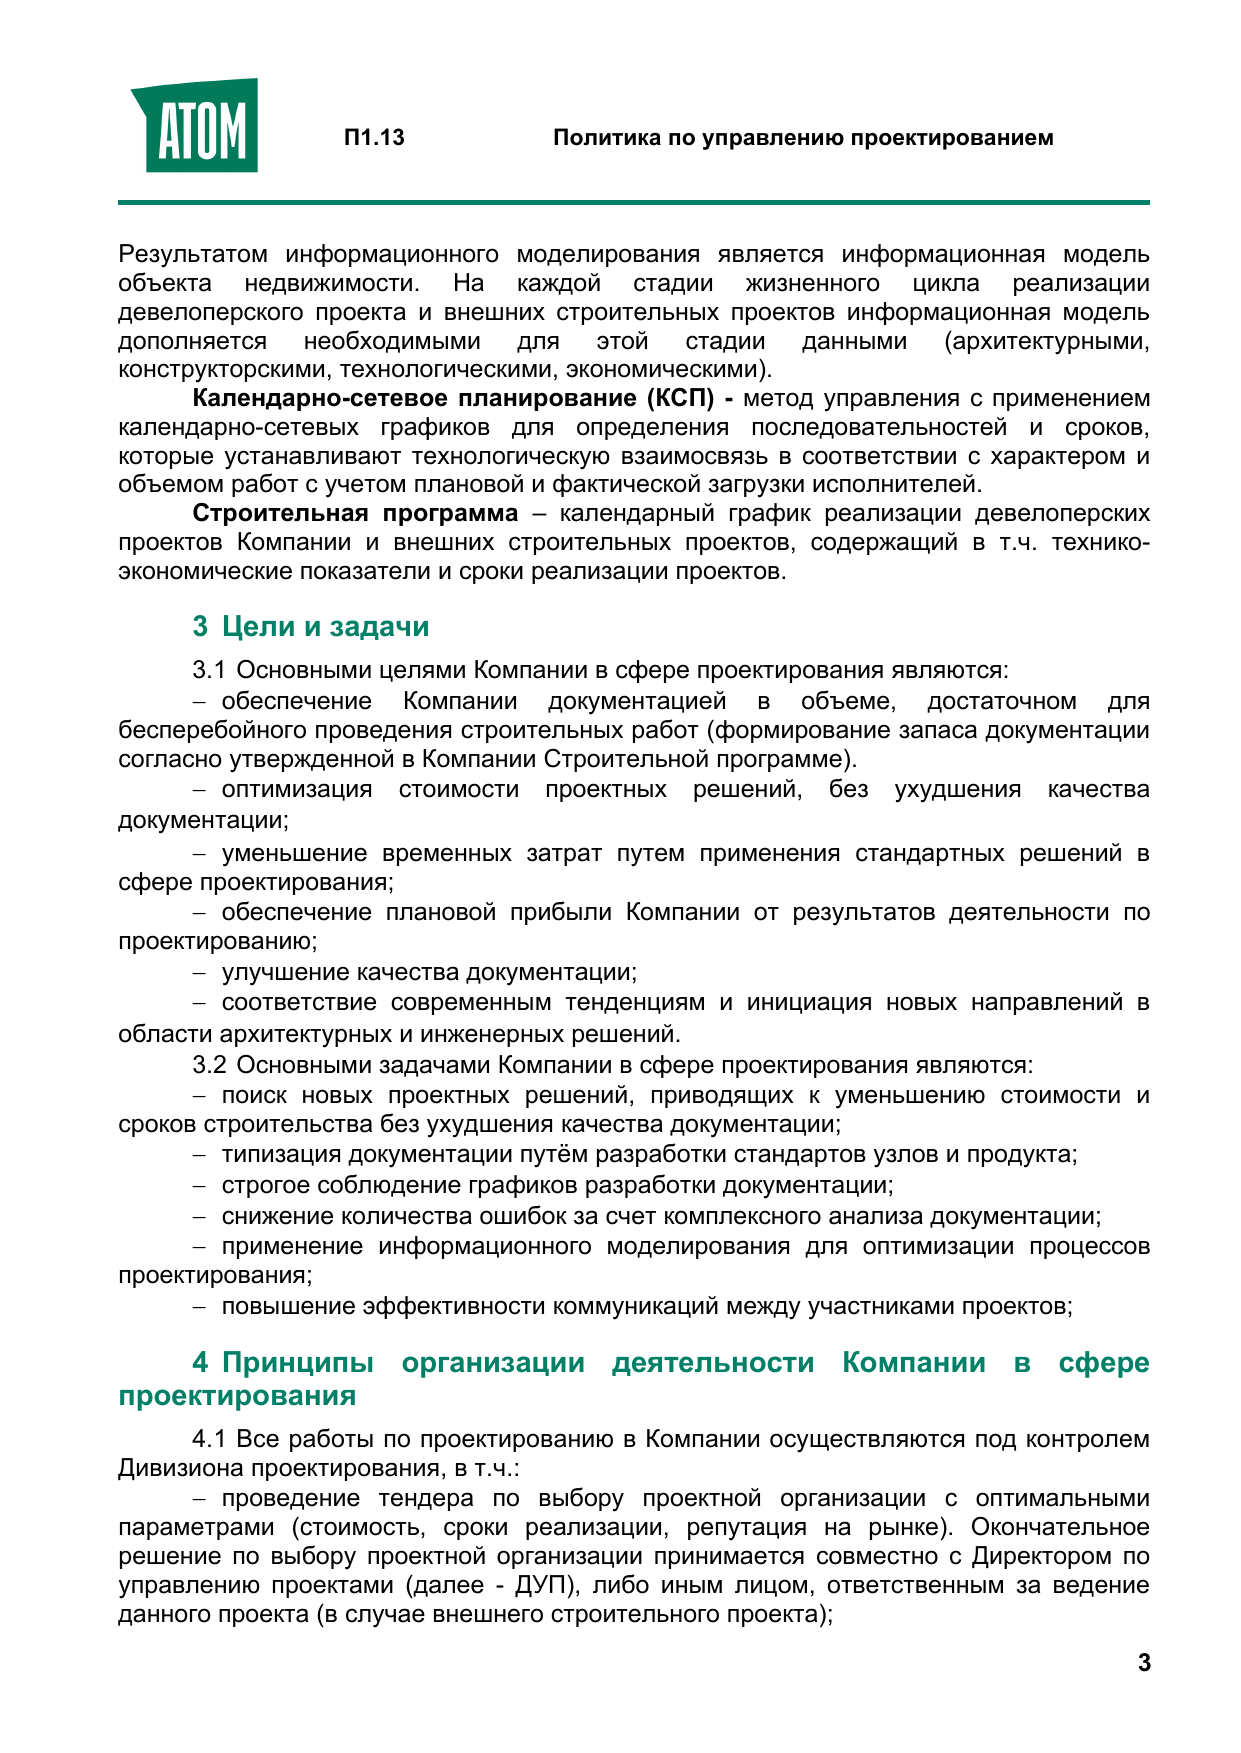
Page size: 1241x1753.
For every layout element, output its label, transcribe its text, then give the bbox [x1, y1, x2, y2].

subtitle Цели и задачи [118, 609, 1152, 643]
list обеспечение Компании документацией в объеме, достаточном для бесперебойного проведения строительных работ (формирование запаса документации согласно утвержденной в Компании Строительной программе). [118, 684, 1152, 772]
text Календарно-сетевое планирование (КСП) - метод управления с применением календарно-сетевых графиков для определения последовательностей и сроков, которые устанавливают технологическую взаимосвязь в соответствии с характером и объемом работ с учетом плановой и фактической загрузки исполнителей. [118, 383, 1152, 498]
list проведение тендера по выбору проектной организации с оптимальными параметрами (стоимость, сроки реализации, репутация на рынке). Окончательное решение по выбору проектной организации принимается совместно с Директором по управлению проектами (далее - ДУП), либо иным лицом, ответственным за ведение данного проекта (в случае внешнего строительного проекта); [118, 1482, 1152, 1627]
list применение информационного моделирования для оптимизации процессов проектирования; [118, 1229, 1152, 1289]
list строгое соблюдение графиков разработки документации; [118, 1168, 1152, 1199]
list улучшение качества документации; [118, 955, 1152, 986]
list Основными целями Компании в сфере проектирования являются: [118, 655, 1152, 684]
list повышение эффективности коммуникаций между участниками проектов; [118, 1289, 1152, 1319]
subtitle Принципы организации деятельности Компании в сфере проектирования [118, 1344, 1152, 1412]
list обеспечение плановой прибыли Компании от результатов деятельности по проектированию; [118, 896, 1152, 955]
list снижение количества ошибок за счет комплексного анализа документации; [118, 1199, 1152, 1229]
list оптимизация стоимости проектных решений, без ухудшения качества документации; [118, 772, 1152, 834]
list поиск новых проектных решений, приводящих к уменьшению стоимости и сроков строительства без ухудшения качества документации; [118, 1078, 1152, 1138]
list уменьшение временных затрат путем применения стандартных решений в сфере проектирования; [118, 836, 1152, 896]
list Основными задачами Компании в сфере проектирования являются: [118, 1049, 1152, 1078]
list соответствие современным тенденциям и инициация новых направлений в области архитектурных и инженерных решений. [118, 986, 1152, 1047]
list типизация документации путём разработки стандартов узлов и продукта; [118, 1138, 1152, 1168]
text Строительная программа – календарный график реализации девелоперских проектов Компании и внешних строительных проектов, содержащий в т.ч. технико-экономические показатели и сроки реализации проектов. [118, 498, 1152, 584]
list Все работы по проектированию в Компании осуществляются под контролем Дивизиона проектирования, в т.ч.: [118, 1424, 1152, 1482]
picture [129, 75, 261, 175]
